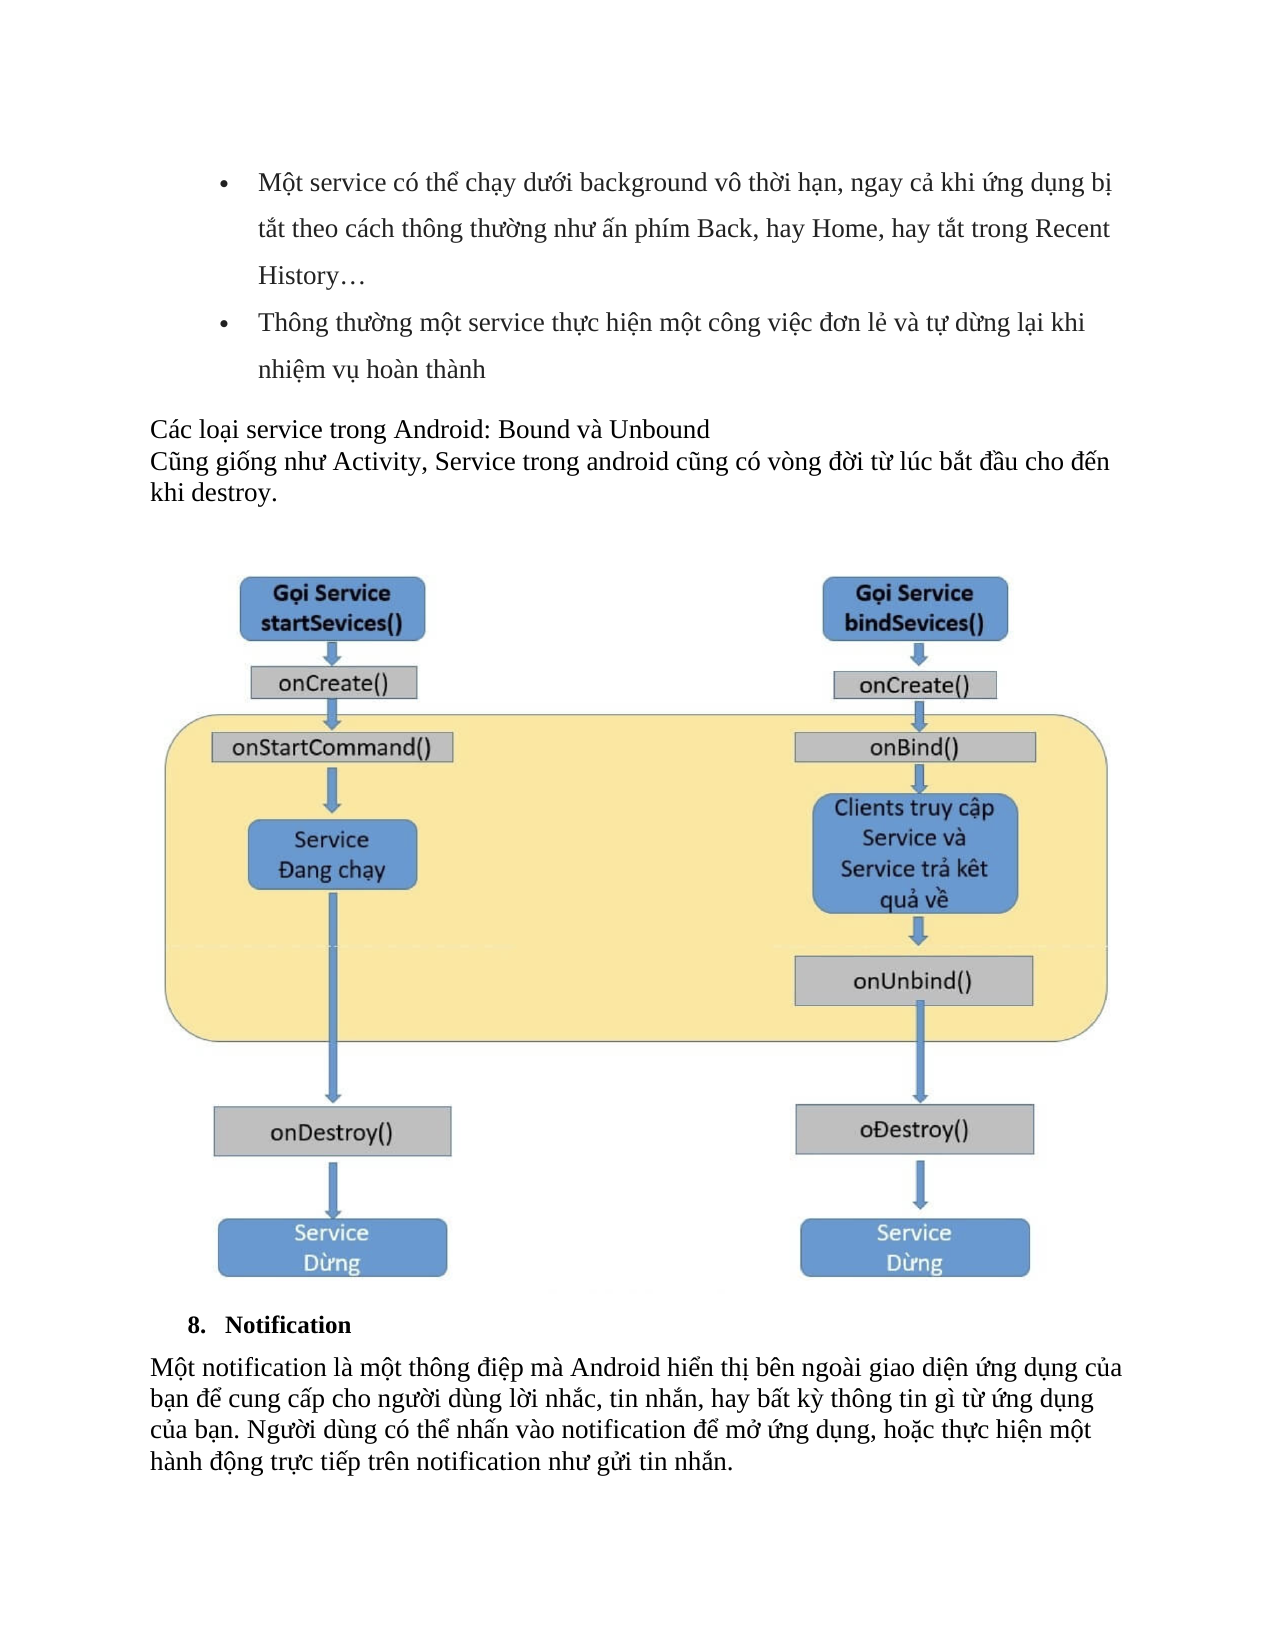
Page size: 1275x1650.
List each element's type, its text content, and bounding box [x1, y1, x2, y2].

text Một notification là một thông điệp mà Android hiển thị bên ngoài giao diện ứng dụng của bạn để cung cấp cho người dùng lời nhắc, tin nhắn, hay bất kỳ thông tin gì từ ứng dụng của bạn. Người dùng có thể nhấn vào notification để mở ứng dụng, hoặc thực hiện một hành động trực tiếp trên notification như gửi tin nhắn. [150, 1351, 1125, 1476]
text Cũng giống như Activity, Service trong android cũng có vòng đời từ lúc bắt đầu cho đến khi destroy. [150, 445, 1125, 507]
list Thông thường một service thực hiện một công việc đơn lẻ và tự dừng lại khi nhiệm vụ hoàn thành [220, 291, 1125, 384]
list Một service có thể chạy dưới background vô thời hạn, ngay cả khi ứng dụng bị tắt theo cách thông thường như ấn phím Back, hay Home, hay tắt trong Recent History… [220, 150, 1125, 291]
subtitle Notification [187, 1310, 1125, 1339]
text Các loại service trong Android: Bound và Unbound [150, 413, 1125, 445]
picture [150, 538, 1125, 1294]
